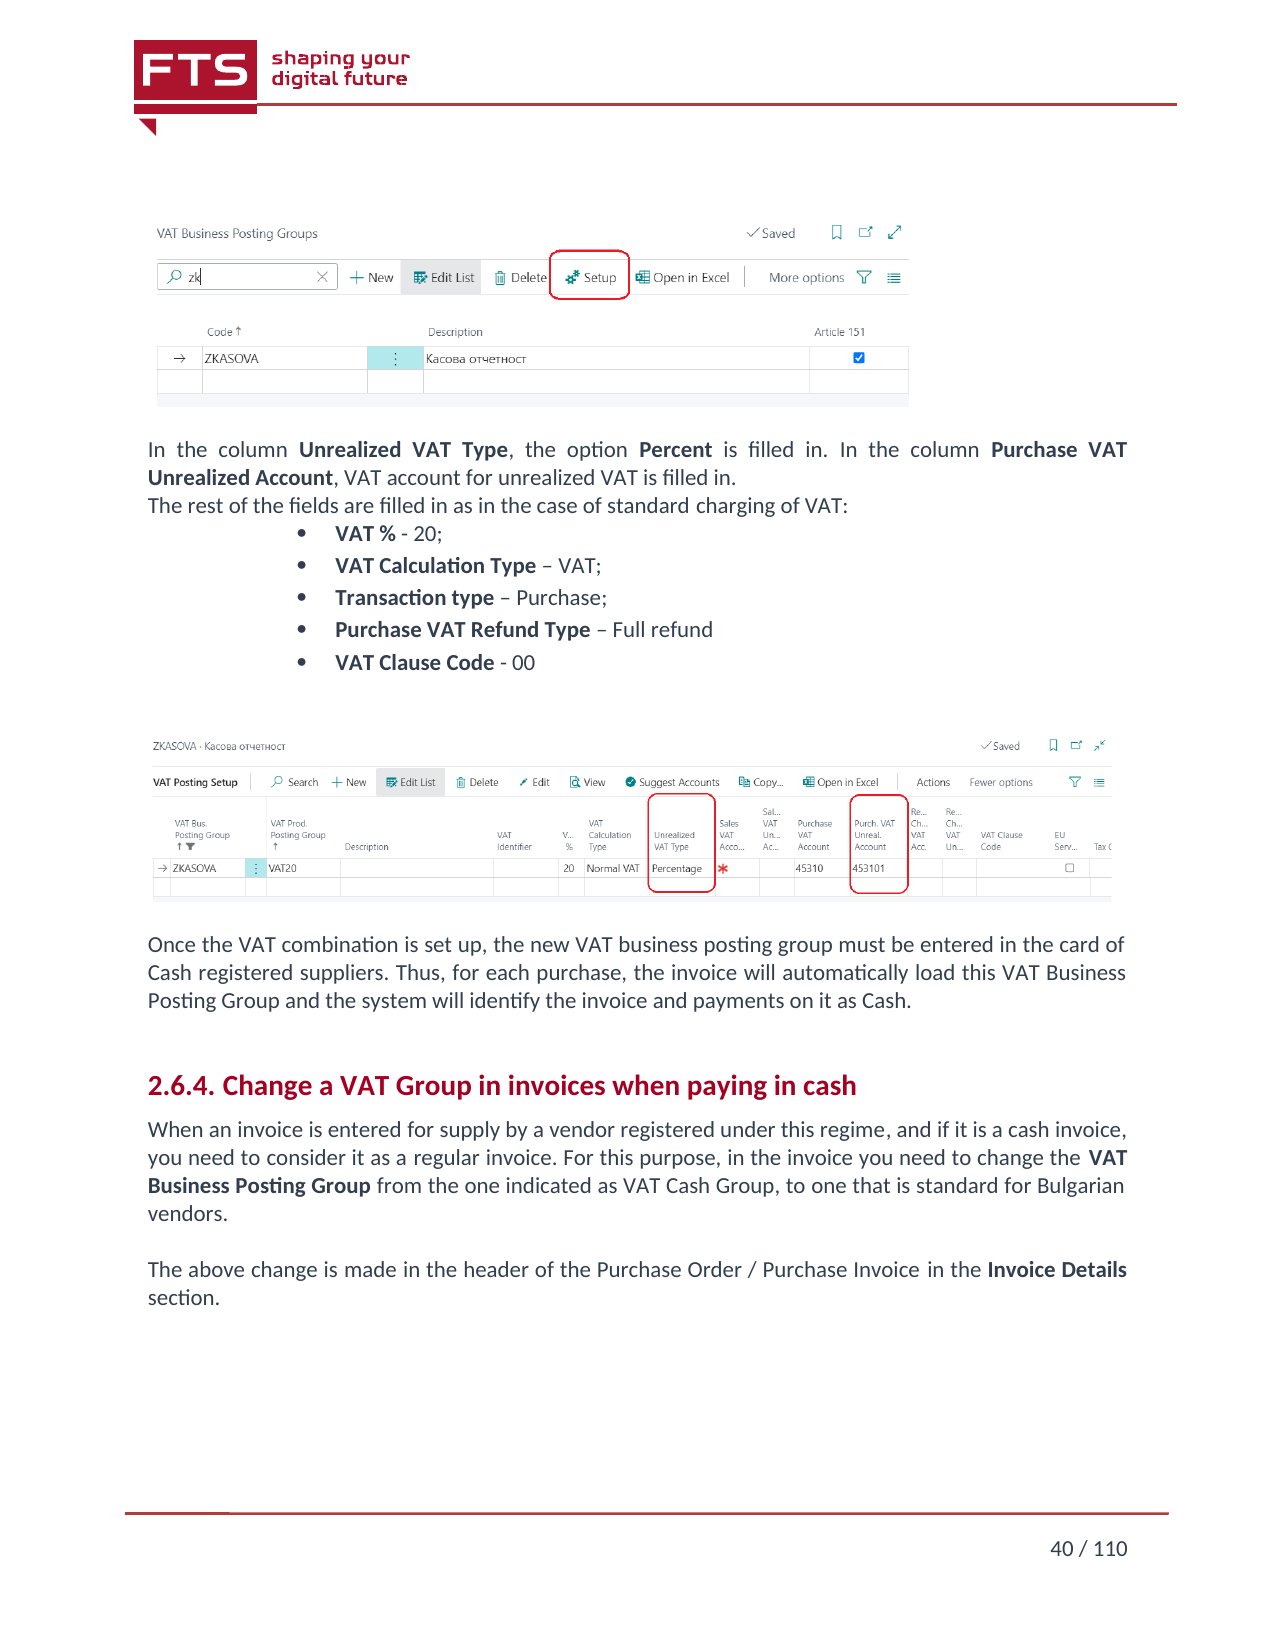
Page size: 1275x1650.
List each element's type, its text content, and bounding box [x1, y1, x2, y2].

list Once the VAT combination is set up, the new VAT business posting group must be entered in the card of Cash registered suppliers. Thus, for each purchase, the invoice will automatically load this VAT Business Posting Group and the system will identify the invoice and payments on it as Cash. [148, 930, 1127, 1014]
picture [147, 728, 1128, 902]
list In the column Unrealized VAT Type, the option Percent is filled in. In the column Purchase VAT Unrealized Account, VAT account for unrealized VAT is filled in. [148, 435, 1127, 491]
list The rest of the fields are filled in as in the case of standard charging of VAT: [148, 491, 1127, 519]
list When an invoice is entered for supply by a vendor registered under this regime, and if it is a cash invoice, you need to consider it as a regular invoice. For this purpose, in the invoice you need to change the VAT Business Posting Group from the one indicated as VAT Cash Group, to one that is standard for Bulgarian vendors. [148, 1115, 1127, 1227]
list Purchase VAT Refund Type – Full refund [298, 616, 1127, 643]
picture [147, 205, 934, 407]
text The above change is made in the header of the Purchase Order / Purchase Invoice in the Invoice Details section. [148, 1255, 1127, 1311]
subtitle Change a VAT Group in invoices when paying in cash [148, 1067, 1127, 1103]
list Transaction type – Purchase; [298, 583, 1127, 611]
list VAT Calculation Type – VAT; [298, 551, 1127, 579]
list VAT Clause Code - 00 [298, 648, 1127, 676]
list VAT % - 20; [298, 519, 1127, 547]
